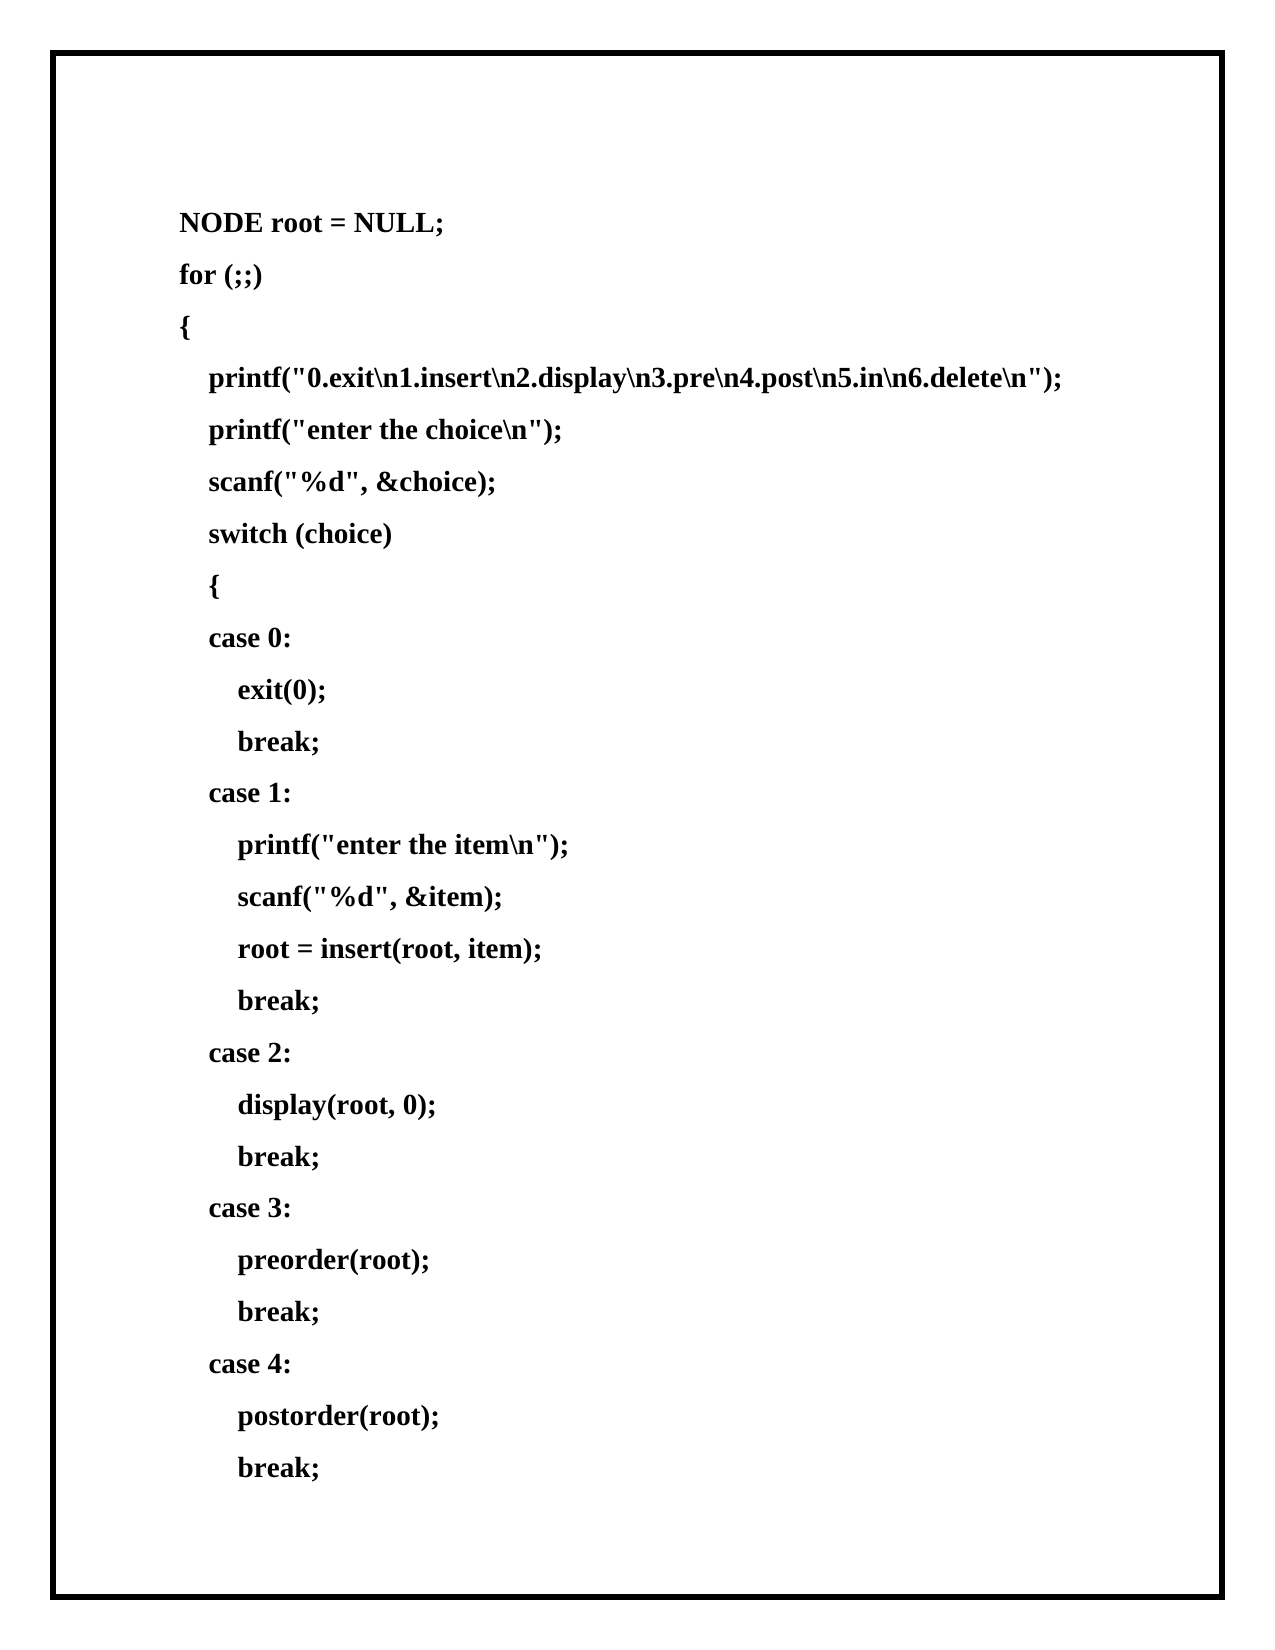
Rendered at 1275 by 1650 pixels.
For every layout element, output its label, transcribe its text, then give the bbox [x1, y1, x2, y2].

text printf("enter the item\n"); [150, 827, 1125, 861]
text postorder(root); [150, 1398, 1125, 1432]
text break; [150, 983, 1125, 1017]
text break; [150, 724, 1125, 757]
text printf("0.exit\n1.insert\n2.display\n3.pre\n4.post\n5.in\n6.delete\n"); [150, 361, 1125, 394]
text { [150, 309, 1125, 342]
text scanf("%d", &item); [150, 879, 1125, 913]
text root = insert(root, item); [150, 931, 1125, 965]
text scanf("%d", &choice); [150, 464, 1125, 498]
text break; [150, 1139, 1125, 1172]
text { [150, 568, 1125, 602]
text NODE root = NULL; [150, 205, 1125, 238]
text case 4: [150, 1346, 1125, 1380]
text preorder(root); [150, 1242, 1125, 1276]
text for (;;) [150, 257, 1125, 290]
text break; [150, 1450, 1125, 1483]
text case 1: [150, 776, 1125, 809]
text case 0: [150, 620, 1125, 653]
text switch (choice) [150, 516, 1125, 550]
text break; [150, 1294, 1125, 1328]
text case 2: [150, 1035, 1125, 1068]
text case 3: [150, 1191, 1125, 1224]
text display(root, 0); [150, 1087, 1125, 1120]
text printf("enter the choice\n"); [150, 412, 1125, 446]
text exit(0); [150, 672, 1125, 705]
